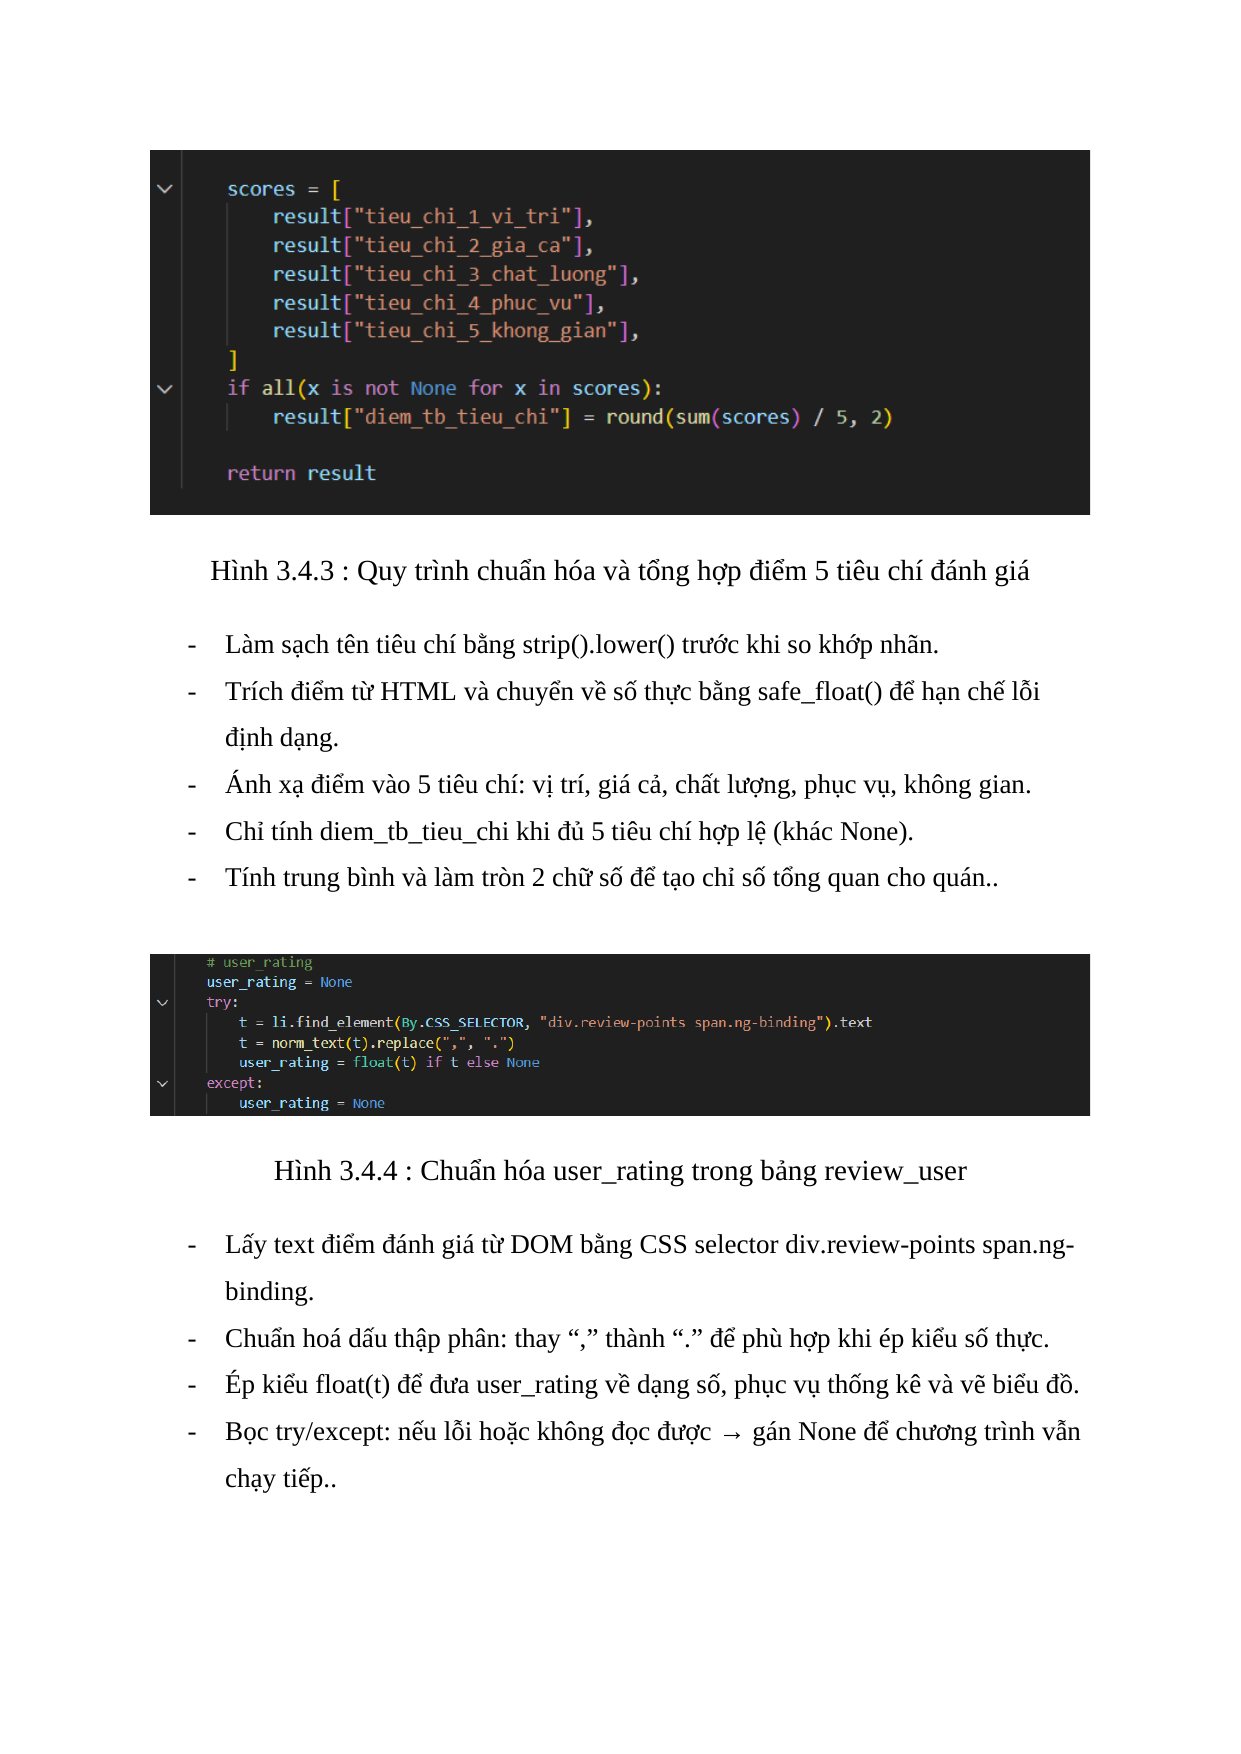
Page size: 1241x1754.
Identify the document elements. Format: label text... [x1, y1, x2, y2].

list Ép kiểu float(t) để đưa user_rating về dạng số, phục vụ thống kê và vẽ biểu đồ. [187, 1368, 1090, 1400]
list Chuẩn hoá dấu thập phân: thay “,” thành “.” để phù hợp khi ép kiểu số thực. [187, 1322, 1090, 1353]
list Trích điểm từ HTML và chuyển về số thực bằng safe_float() để hạn chế lỗi định dạng. [187, 675, 1090, 752]
text Hình 3.4.3 : Quy trình chuẩn hóa và tổng hợp điểm 5 tiêu chí đánh giá [150, 553, 1090, 586]
text Hình 3.4.4 : Chuẩn hóa user_rating trong bảng review_user [150, 1153, 1090, 1187]
list Chỉ tính diem_tb_tieu_chi khi đủ 5 tiêu chí hợp lệ (khác None). [187, 815, 1090, 846]
picture [150, 954, 1091, 1116]
list Tính trung bình và làm tròn 2 chữ số để tạo chỉ số tổng quan cho quán.. [187, 861, 1090, 892]
list Lấy text điểm đánh giá từ DOM bằng CSS selector div.review-points span.ng-binding. [187, 1228, 1090, 1306]
list Ánh xạ điểm vào 5 tiêu chí: vị trí, giá cả, chất lượng, phục vụ, không gian. [187, 768, 1090, 799]
list Bọc try/except: nếu lỗi hoặc không đọc được → gán None để chương trình vẫn chạy tiếp.. [187, 1415, 1090, 1493]
list Làm sạch tên tiêu chí bằng strip().lower() trước khi so khớp nhãn. [187, 628, 1090, 659]
picture [150, 150, 1091, 515]
